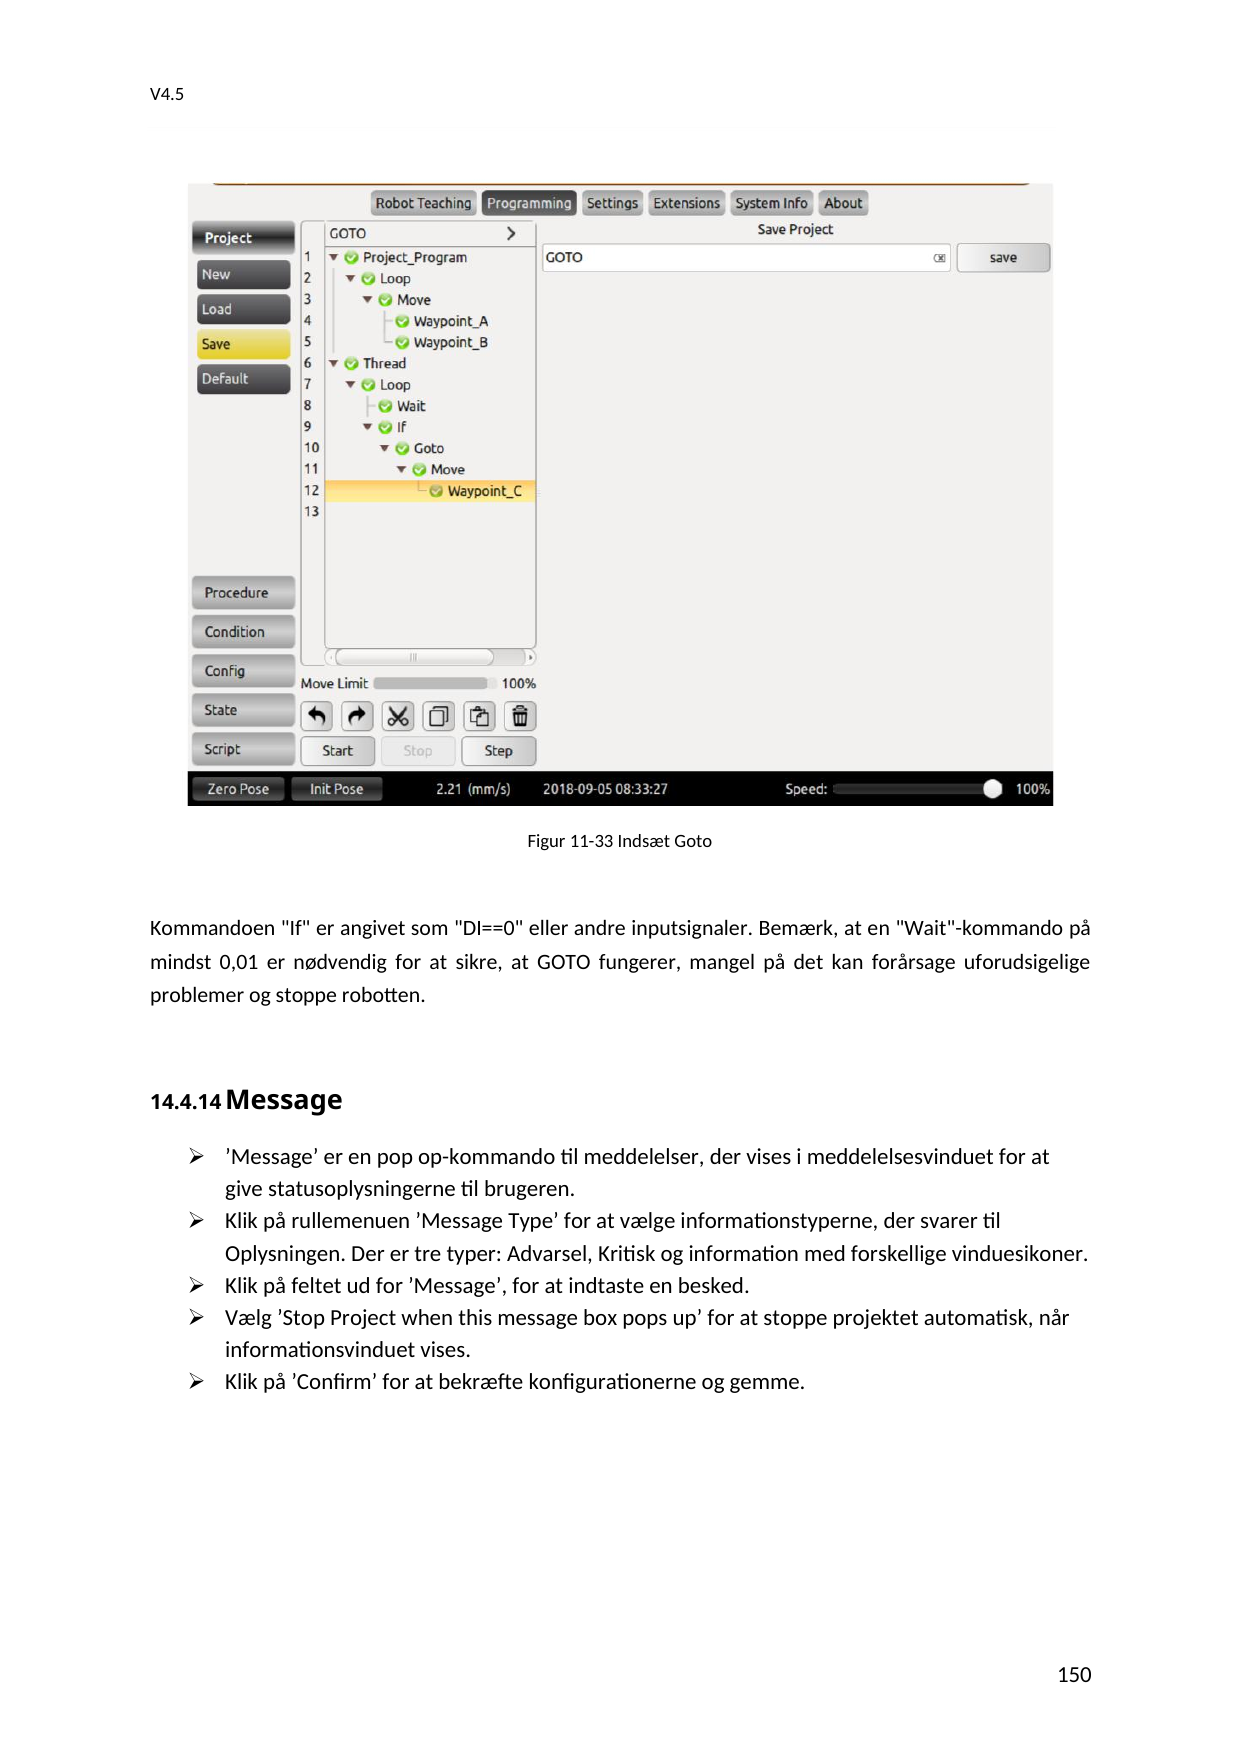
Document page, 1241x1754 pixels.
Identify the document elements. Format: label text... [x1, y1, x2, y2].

list Vælg ’Stop Project when this message box pops up’ for at stoppe projektet automatisk, når informationsvinduet vises. [187, 1303, 1092, 1363]
text Kommandoen "If" er angivet som "DI==0" eller andre inputsignaler. Bemærk, at en "Wait"-kommando på mindst 0,01 er nødvendig for at sikre, at GOTO fungerer, mangel på det kan forårsage uforudsigelige problemer og stoppe robotten. [150, 914, 1092, 1008]
list Klik på feltet ud for ’Message’, for at indtaste en besked. [187, 1271, 1092, 1299]
picture [147, 126, 1057, 806]
list Klik på rullemenuen ’Message Type’ for at vælge informationstyperne, der svarer til Oplysningen. Der er tre typer: Advarsel, Kritisk og information med forskellige vinduesikoner. [187, 1206, 1092, 1267]
list ’Message’ er en pop op-kommando til meddelelser, der vises i meddelelsesvinduet for at give statusoplysningerne til brugeren. [187, 1142, 1092, 1202]
text Figur 11-33 Indsæt Goto [150, 829, 1089, 852]
text V4.5 [150, 83, 1092, 106]
subtitle Message [150, 1080, 1092, 1117]
list Klik på ’Confirm’ for at bekræfte konfigurationerne og gemme. [187, 1367, 1092, 1395]
